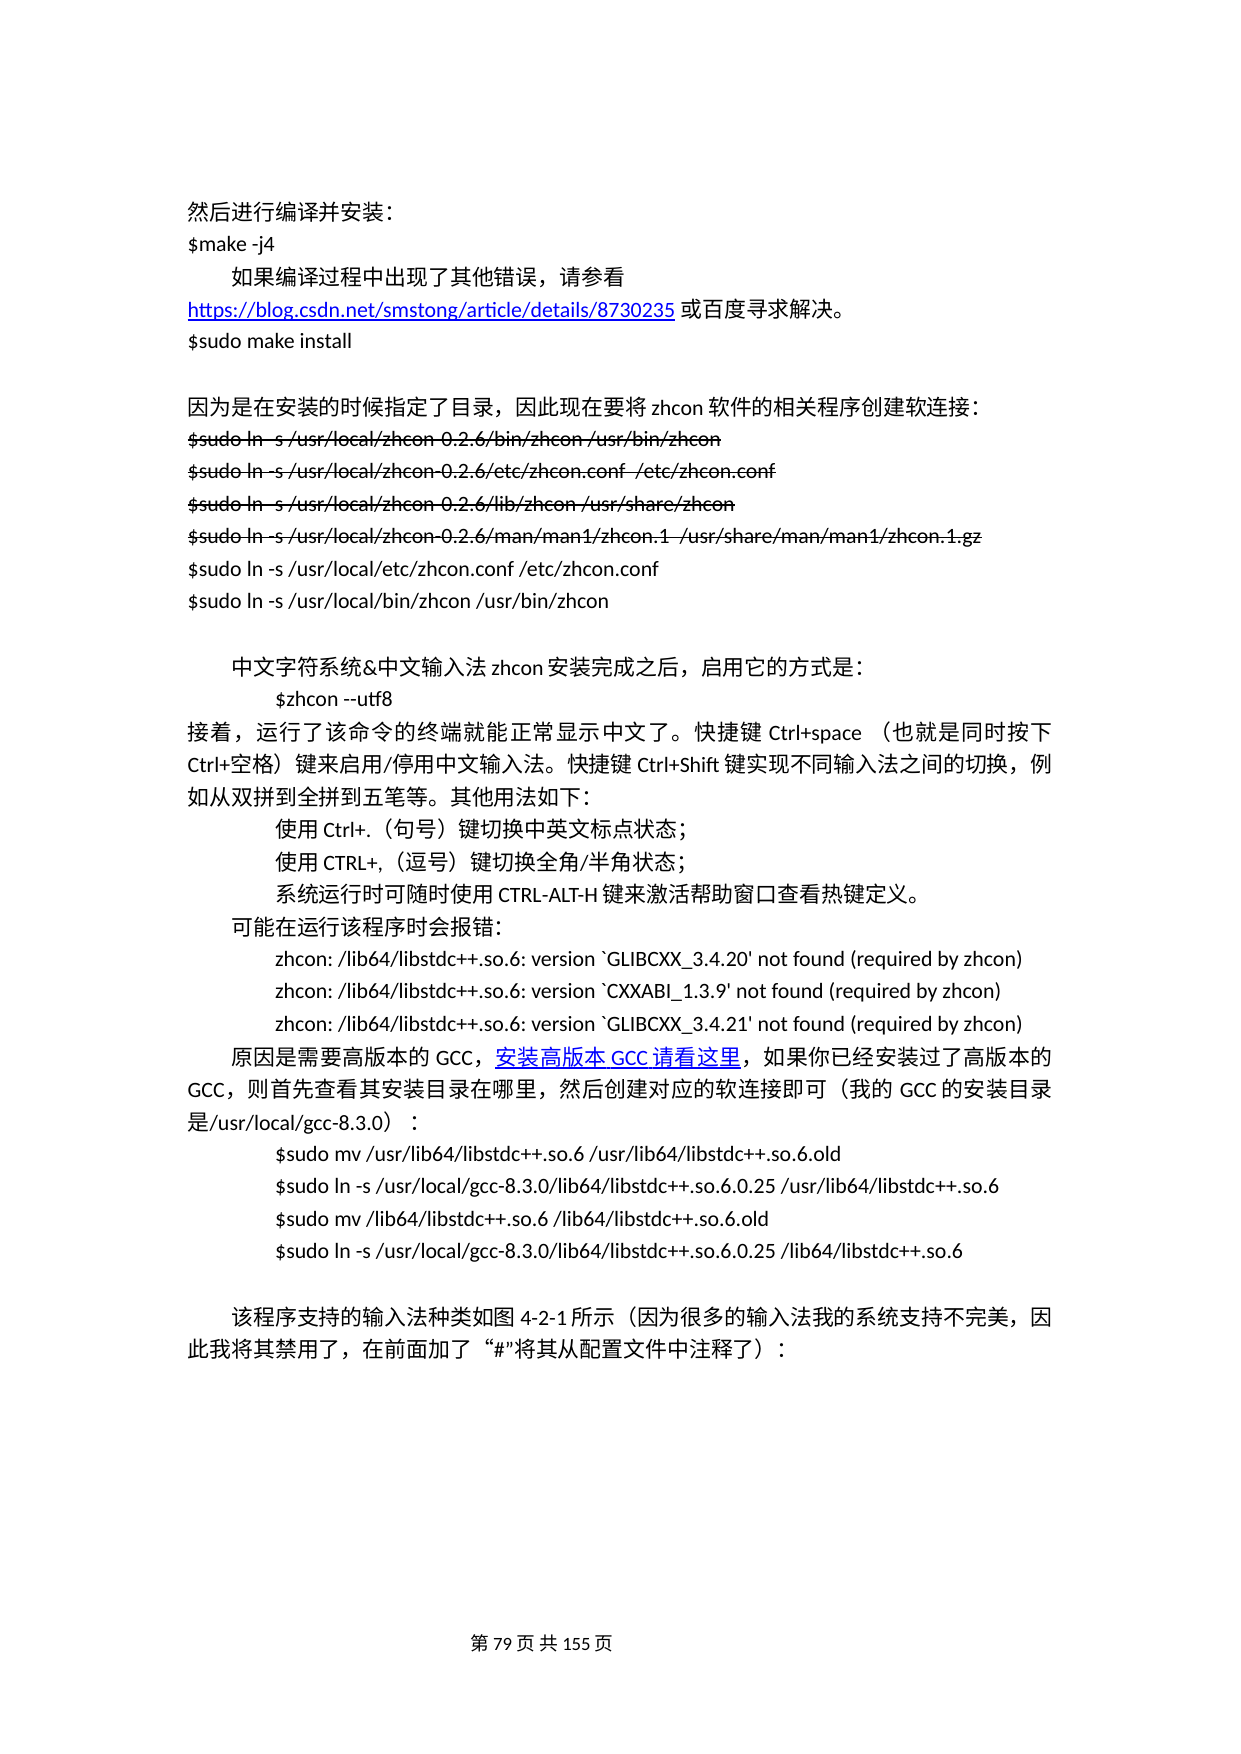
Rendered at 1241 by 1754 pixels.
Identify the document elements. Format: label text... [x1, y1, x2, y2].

text $sudo mv /usr/lib64/libstdc++.so.6 /usr/lib64/libstdc++.so.6.old [187, 1137, 1053, 1169]
text $sudo ln -s /usr/local/zhcon-0.2.6/lib/zhcon /usr/share/zhcon [187, 487, 1053, 519]
text $make -j4 [187, 227, 1053, 259]
text $sudo ln -s /usr/local/zhcon-0.2.6/bin/zhcon /usr/bin/zhcon [187, 422, 1053, 454]
text 然后进行编译并安装： [187, 194, 1053, 227]
text 使用CTRL+,（逗号）键切换全角/半角状态； [231, 844, 1053, 877]
text zhcon: /lib64/libstdc++.so.6: version `GLIBCXX_3.4.21' not found (required by zhcon) [187, 1007, 1053, 1039]
text 系统运行时可随时使用CTRL-ALT-H键来激活帮助窗口查看热键定义。 [231, 877, 1053, 909]
text $sudo ln -s /usr/local/gcc-8.3.0/lib64/libstdc++.so.6.0.25 /usr/lib64/libstdc++.so.6 [187, 1169, 1053, 1202]
text zhcon: /lib64/libstdc++.so.6: version `GLIBCXX_3.4.20' not found (required by zhcon) [187, 942, 1053, 974]
text $sudo ln -s /usr/local/gcc-8.3.0/lib64/libstdc++.so.6.0.25 /lib64/libstdc++.so.6 [187, 1234, 1053, 1267]
text 中文字符系统&中文输入法zhcon安装完成之后，启用它的方式是： [187, 649, 1053, 682]
text $zhcon --utf8 [231, 682, 1053, 714]
text https://blog.csdn.net/smstong/article/details/8730235 或百度寻求解决。 [187, 292, 1053, 324]
text $sudo mv /lib64/libstdc++.so.6 /lib64/libstdc++.so.6.old [187, 1202, 1053, 1234]
text 接着，运行了该命令的终端就能正常显示中文了。快捷键Ctrl+space （也就是同时按下Ctrl+空格）键来启用/停用中文输入法。快捷键Ctrl+Shift键实现不同输入法之间的切换，例如从双拼到全拼到五笔等。其他用法如下： [187, 714, 1053, 812]
text zhcon: /lib64/libstdc++.so.6: version `CXXABI_1.3.9' not found (required by zhcon) [187, 974, 1053, 1007]
text 该程序支持的输入法种类如图4-2-1所示（因为很多的输入法我的系统支持不完美，因此我将其禁用了，在前面加了“#”将其从配置文件中注释了）： [187, 1299, 1053, 1364]
text 因为是在安装的时候指定了目录，因此现在要将zhcon软件的相关程序创建软连接： [187, 389, 1053, 422]
text 可能在运行该程序时会报错： [187, 909, 1053, 942]
text $sudo make install [187, 324, 1053, 357]
text $sudo ln -s /usr/local/bin/zhcon /usr/bin/zhcon [187, 584, 1053, 617]
text 使用Ctrl+.（句号）键切换中英文标点状态； [231, 812, 1053, 844]
text 如果编译过程中出现了其他错误，请参看 [187, 259, 1053, 292]
text $sudo ln -s /usr/local/zhcon-0.2.6/etc/zhcon.conf /etc/zhcon.conf [187, 454, 1053, 487]
text 原因是需要高版本的GCC，安装高版本GCC请看这里，如果你已经安装过了高版本的GCC，则首先查看其安装目录在哪里，然后创建对应的软连接即可（我的GCC的安装目录是/usr/local/gcc-8.3.0） ： [187, 1039, 1053, 1137]
text $sudo ln -s /usr/local/zhcon-0.2.6/man/man1/zhcon.1 /usr/share/man/man1/zhcon.1.gz [187, 519, 1053, 552]
text $sudo ln -s /usr/local/etc/zhcon.conf /etc/zhcon.conf [187, 552, 1053, 584]
